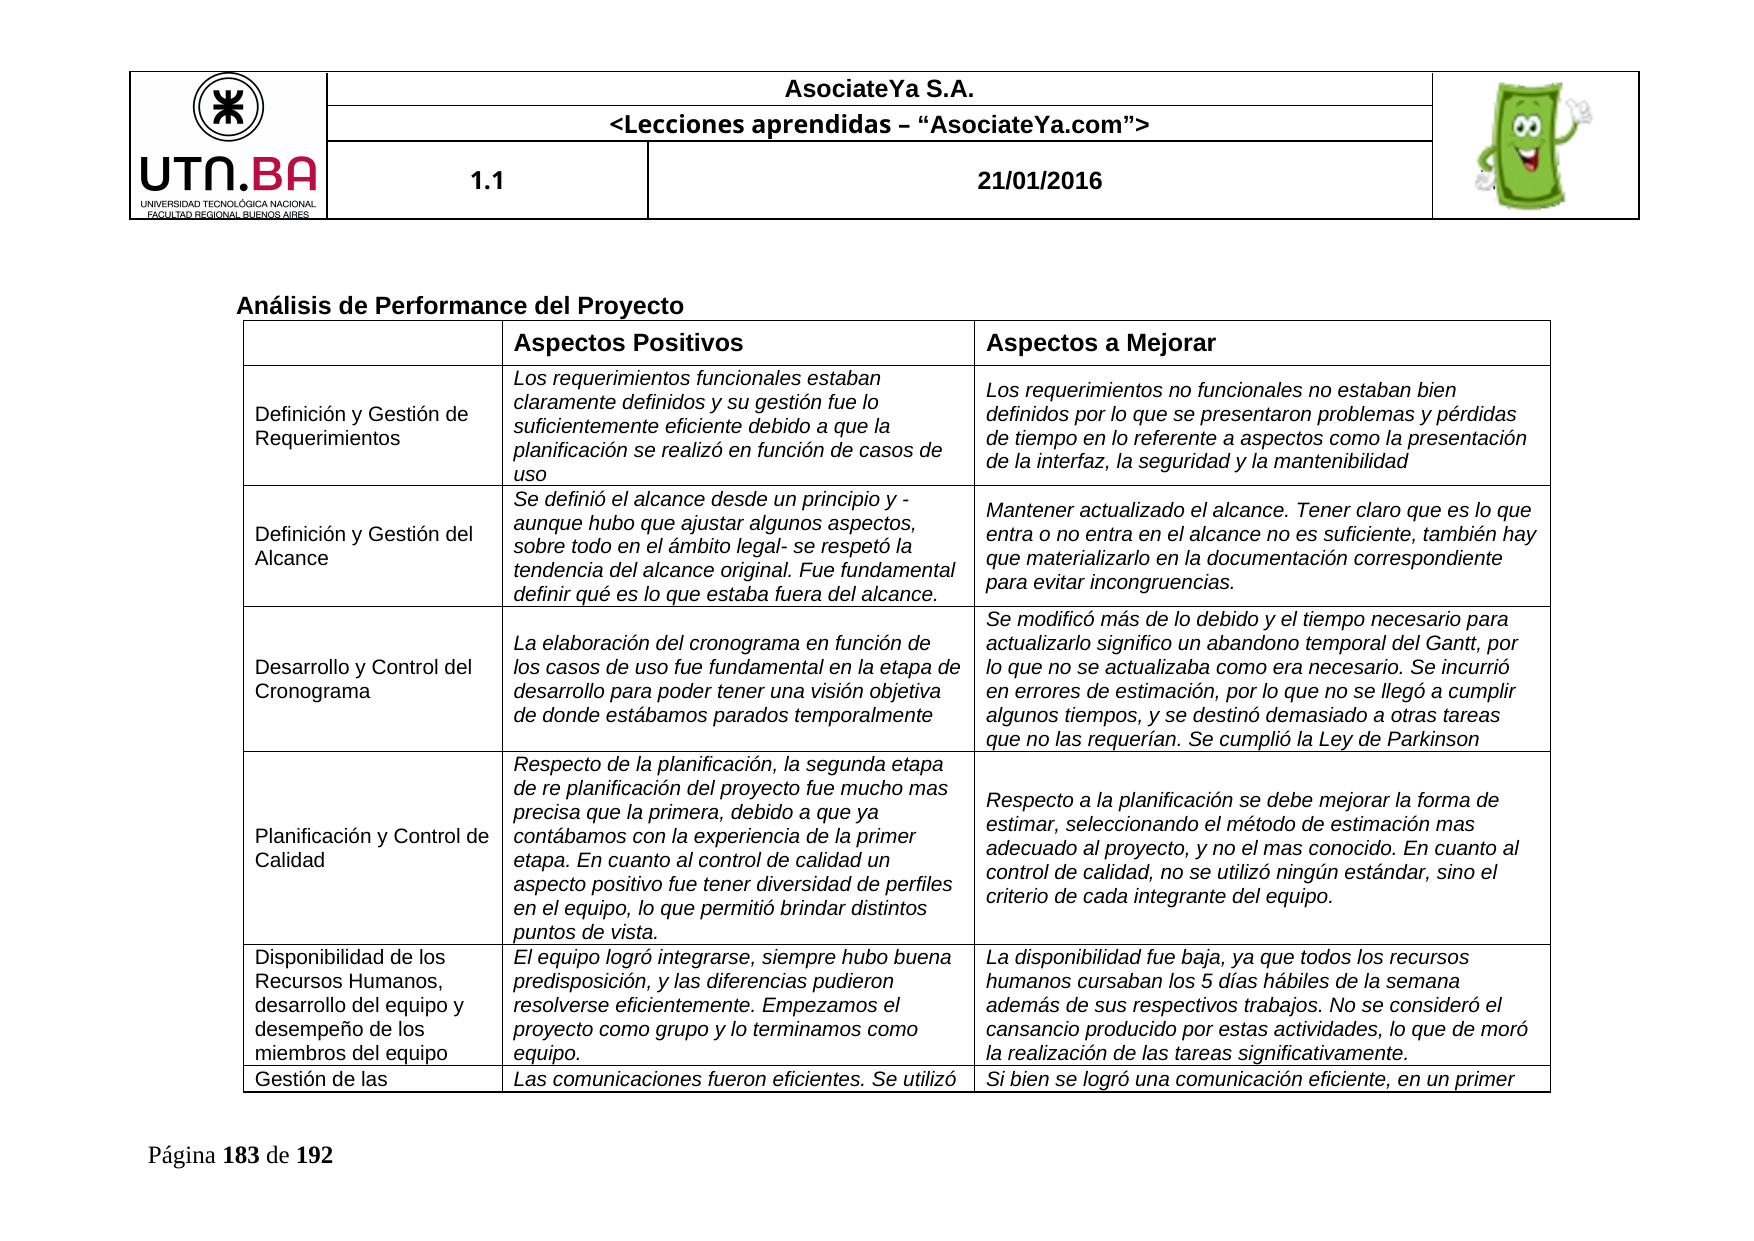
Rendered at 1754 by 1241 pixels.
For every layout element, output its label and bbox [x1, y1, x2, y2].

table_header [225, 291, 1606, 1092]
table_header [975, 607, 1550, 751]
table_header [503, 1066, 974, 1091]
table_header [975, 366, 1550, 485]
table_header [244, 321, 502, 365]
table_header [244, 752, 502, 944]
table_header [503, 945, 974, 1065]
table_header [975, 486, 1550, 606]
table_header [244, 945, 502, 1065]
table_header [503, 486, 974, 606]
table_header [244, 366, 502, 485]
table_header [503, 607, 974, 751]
picture [1463, 76, 1601, 215]
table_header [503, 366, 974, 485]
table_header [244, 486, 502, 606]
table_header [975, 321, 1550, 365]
picture [141, 72, 316, 218]
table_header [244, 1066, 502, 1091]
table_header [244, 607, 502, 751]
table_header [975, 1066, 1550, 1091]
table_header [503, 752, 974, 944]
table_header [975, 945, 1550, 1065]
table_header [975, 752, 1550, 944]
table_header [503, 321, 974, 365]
